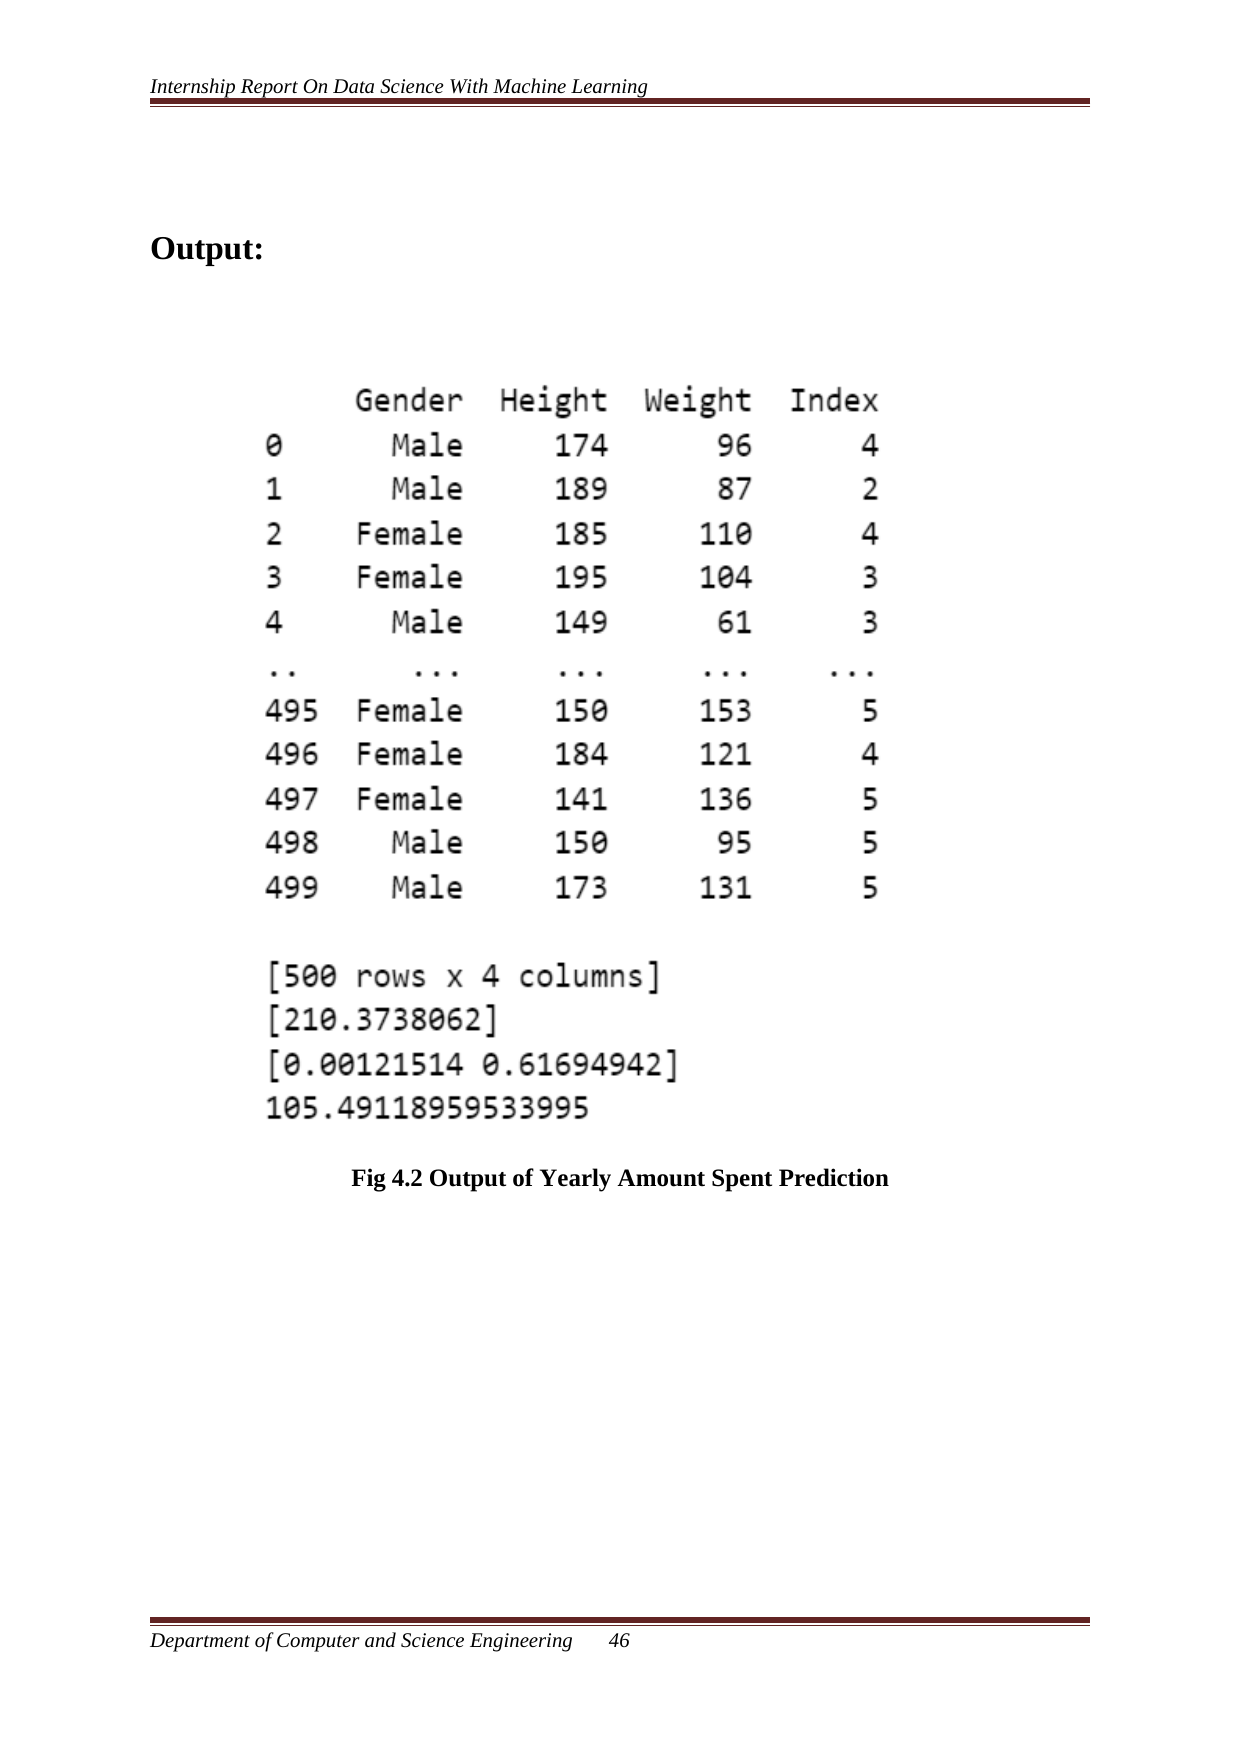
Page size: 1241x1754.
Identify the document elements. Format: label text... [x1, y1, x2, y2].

text Output: [150, 228, 1090, 267]
text Fig 4.2 Output of Yearly Amount Spent Prediction [150, 1163, 1090, 1192]
picture [228, 370, 1012, 1133]
